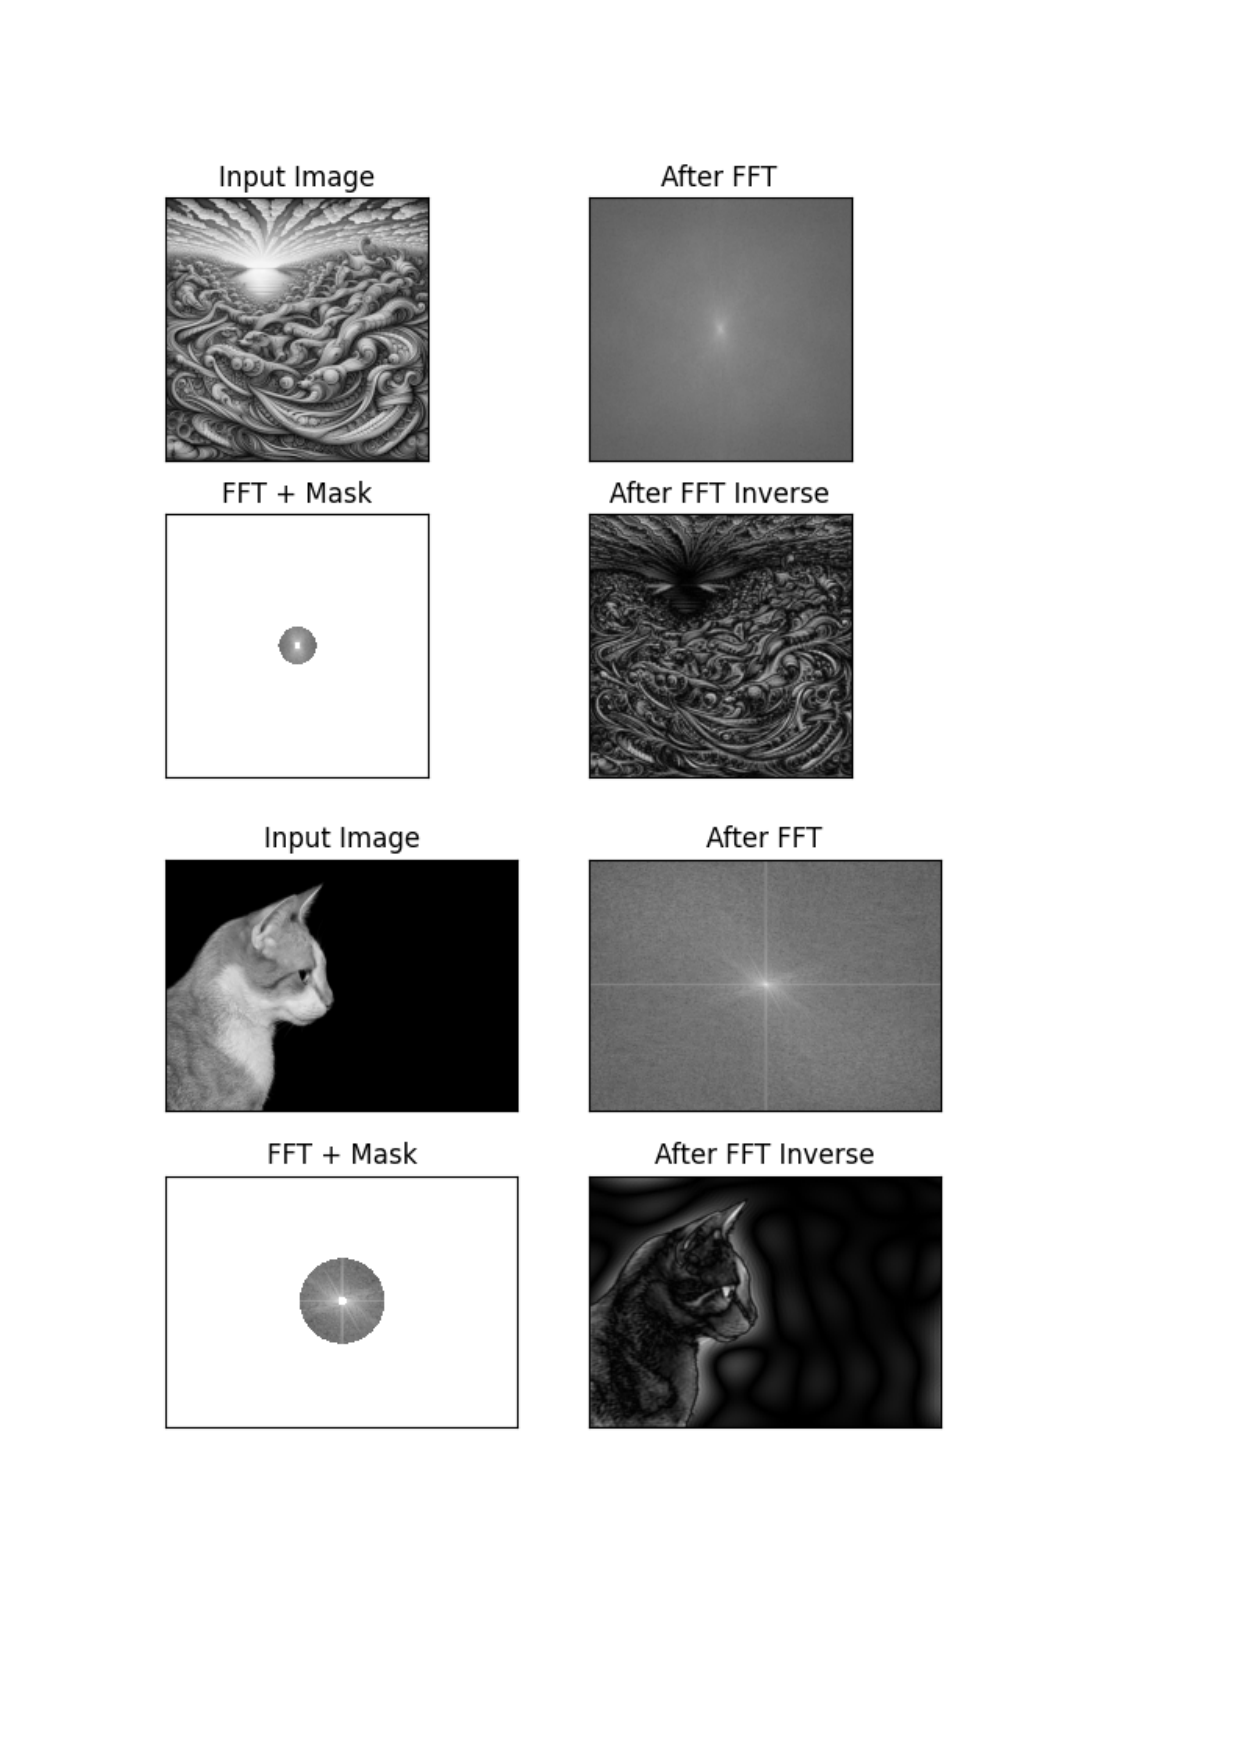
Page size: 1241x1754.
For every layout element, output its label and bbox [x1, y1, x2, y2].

picture [150, 150, 866, 793]
picture [150, 811, 955, 1443]
